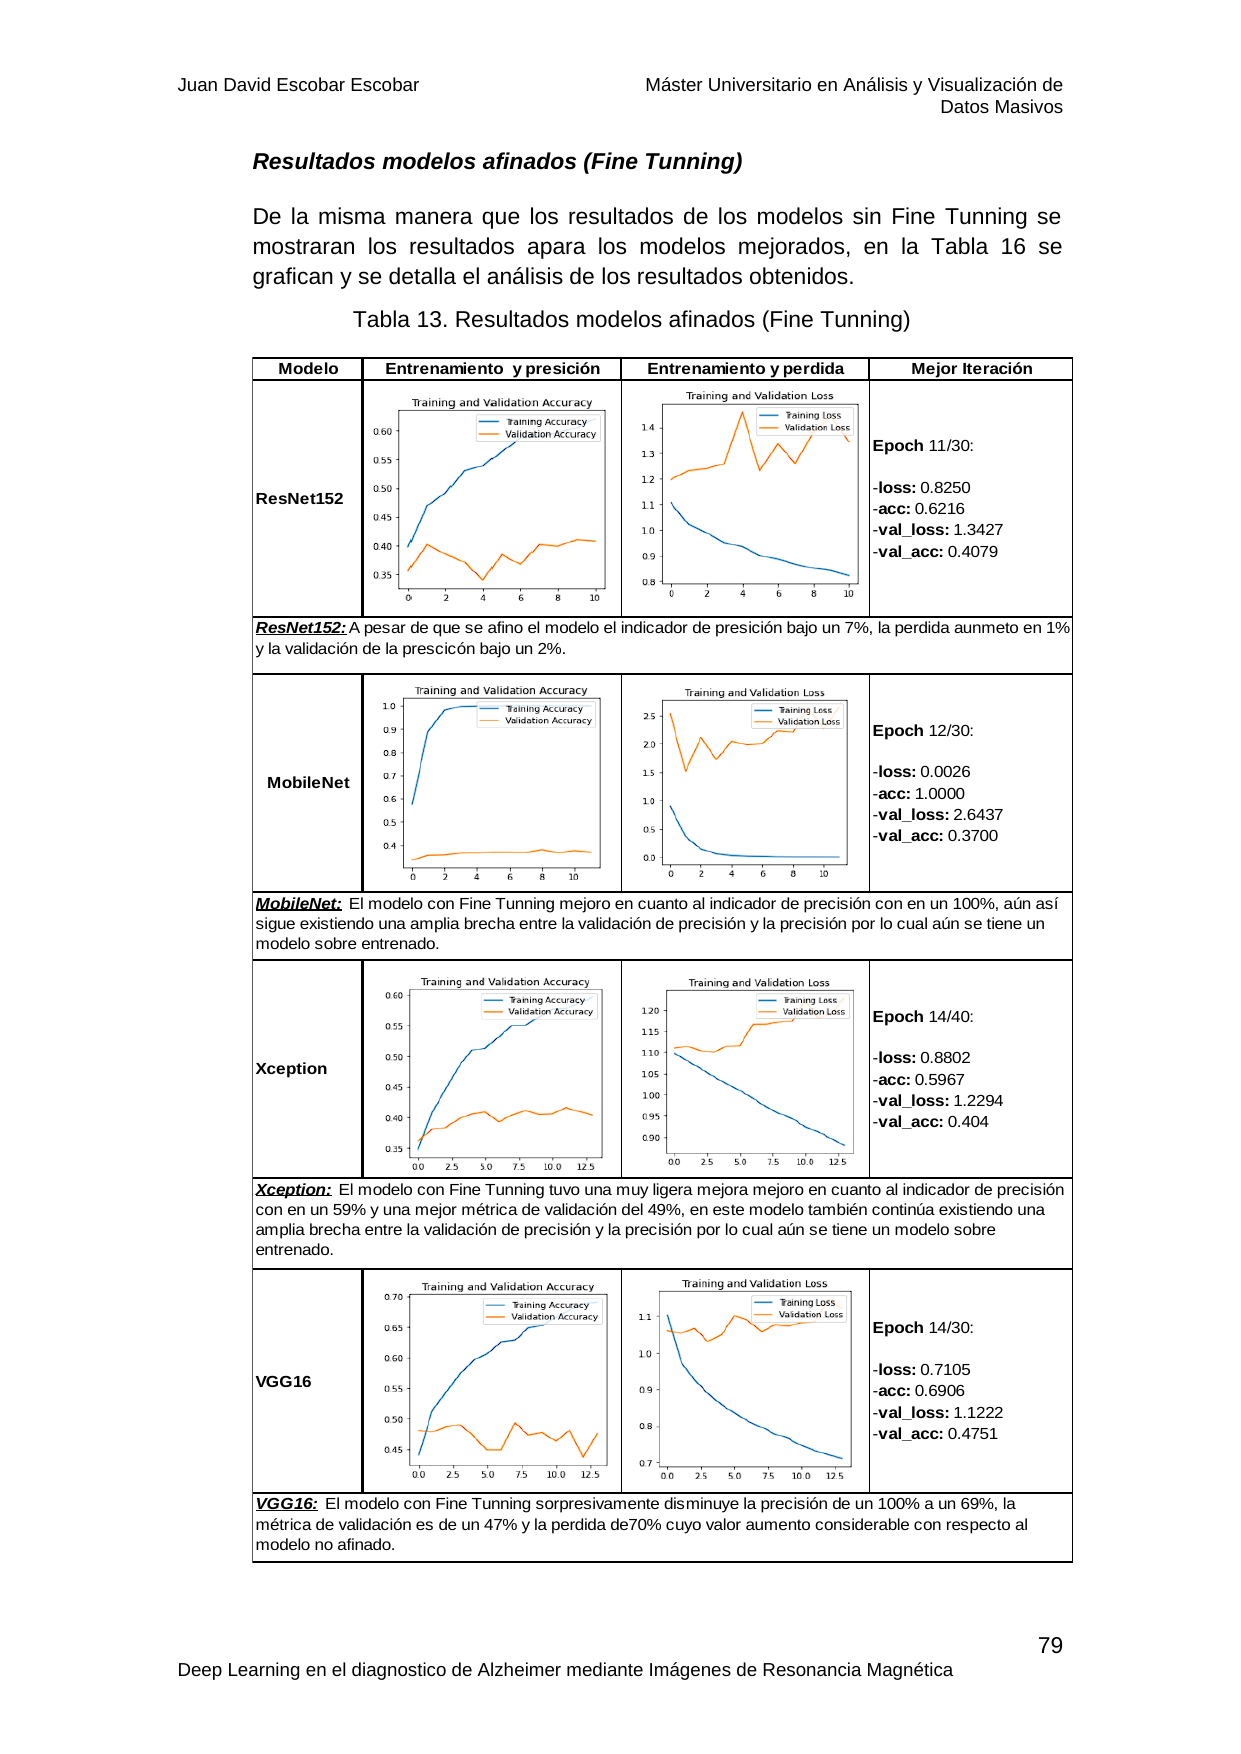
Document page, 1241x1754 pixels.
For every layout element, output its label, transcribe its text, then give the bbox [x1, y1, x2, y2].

list De la misma manera que los resultados de los modelos sin Fine Tunning se mostraran los resultados apara los modelos mejorados, en la Tabla 16 se grafican y se detalla el análisis de los resultados obtenidos. [252, 203, 1063, 289]
text Tabla 13. Resultados modelos afinados (Fine Tunning) [200, 306, 1063, 332]
list Resultados modelos afinados (Fine Tunning) [252, 148, 1063, 174]
